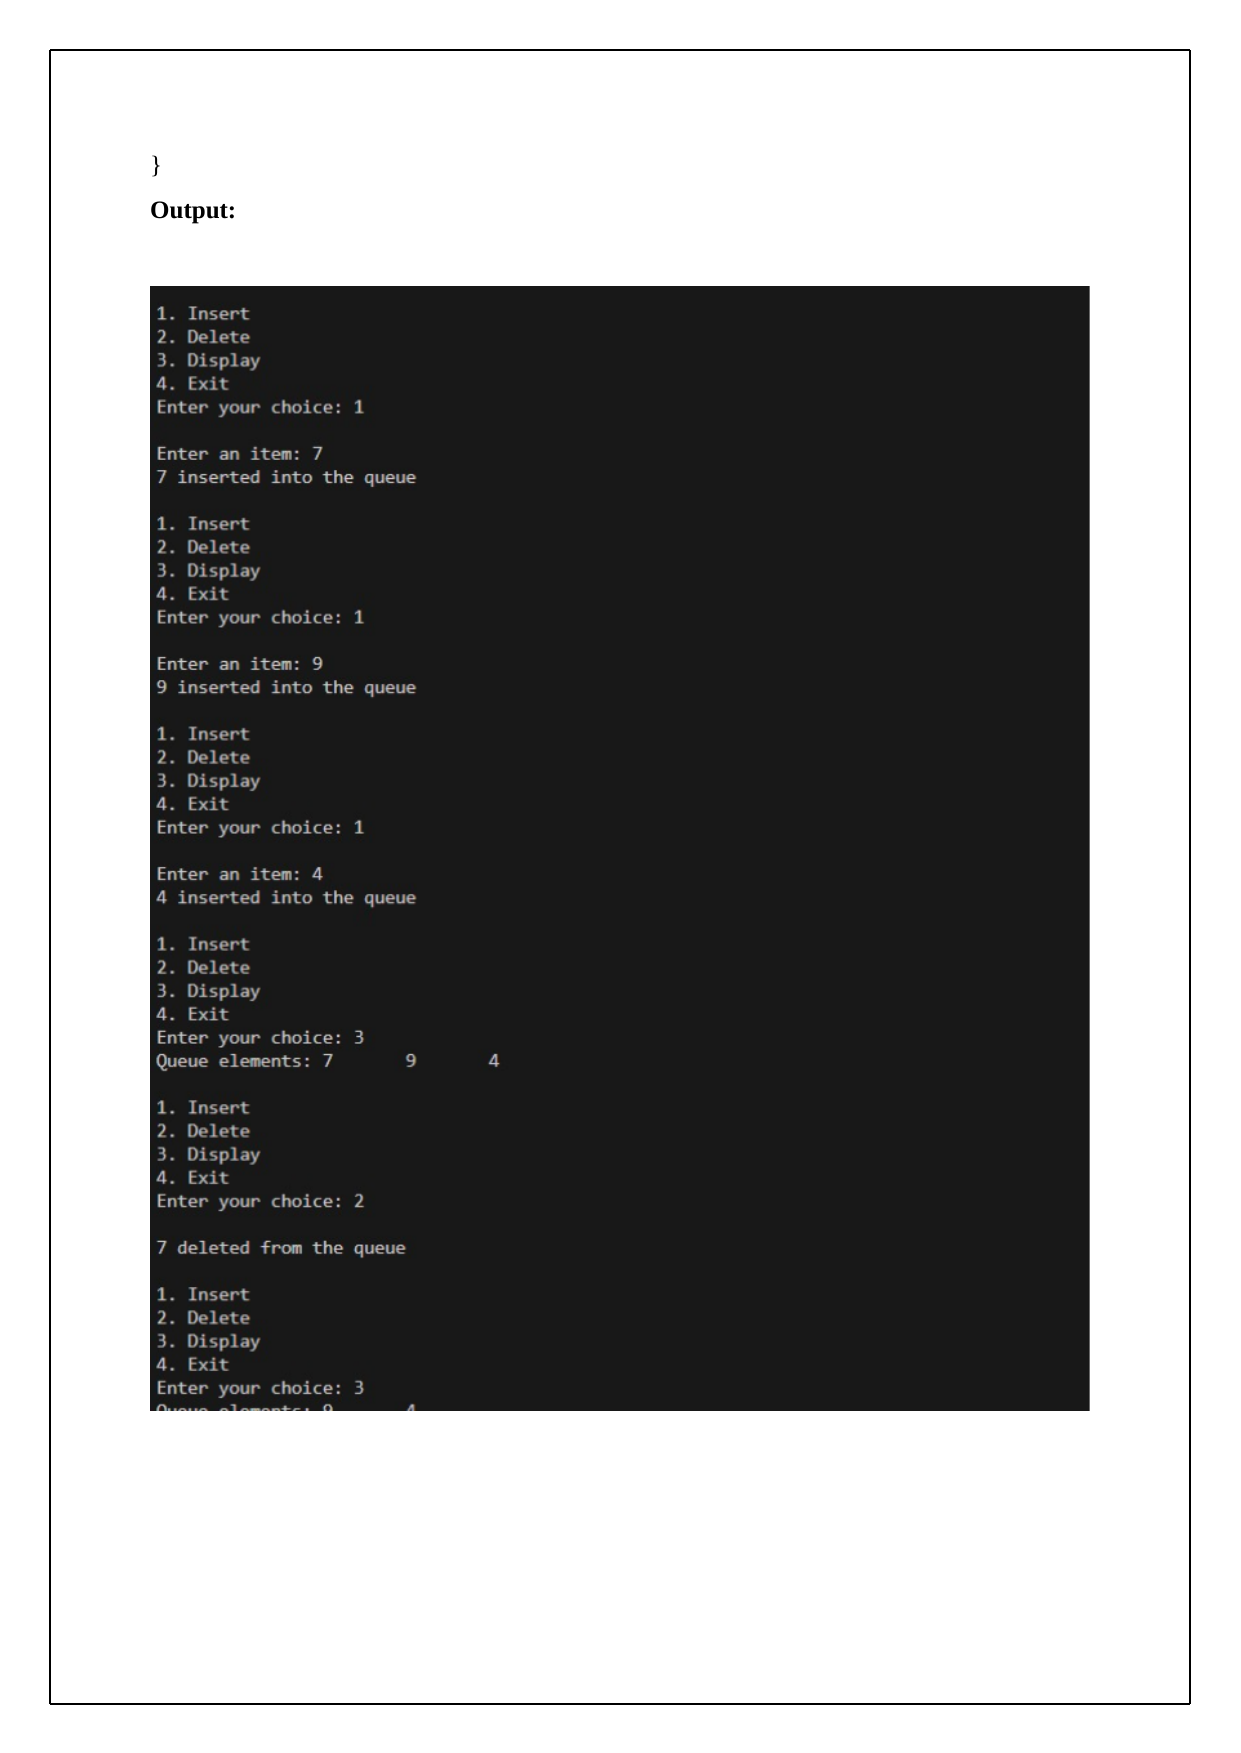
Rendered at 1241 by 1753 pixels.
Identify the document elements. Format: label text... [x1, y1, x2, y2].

text Output: [150, 195, 1090, 224]
picture [150, 286, 1090, 1411]
text } [150, 150, 1090, 179]
